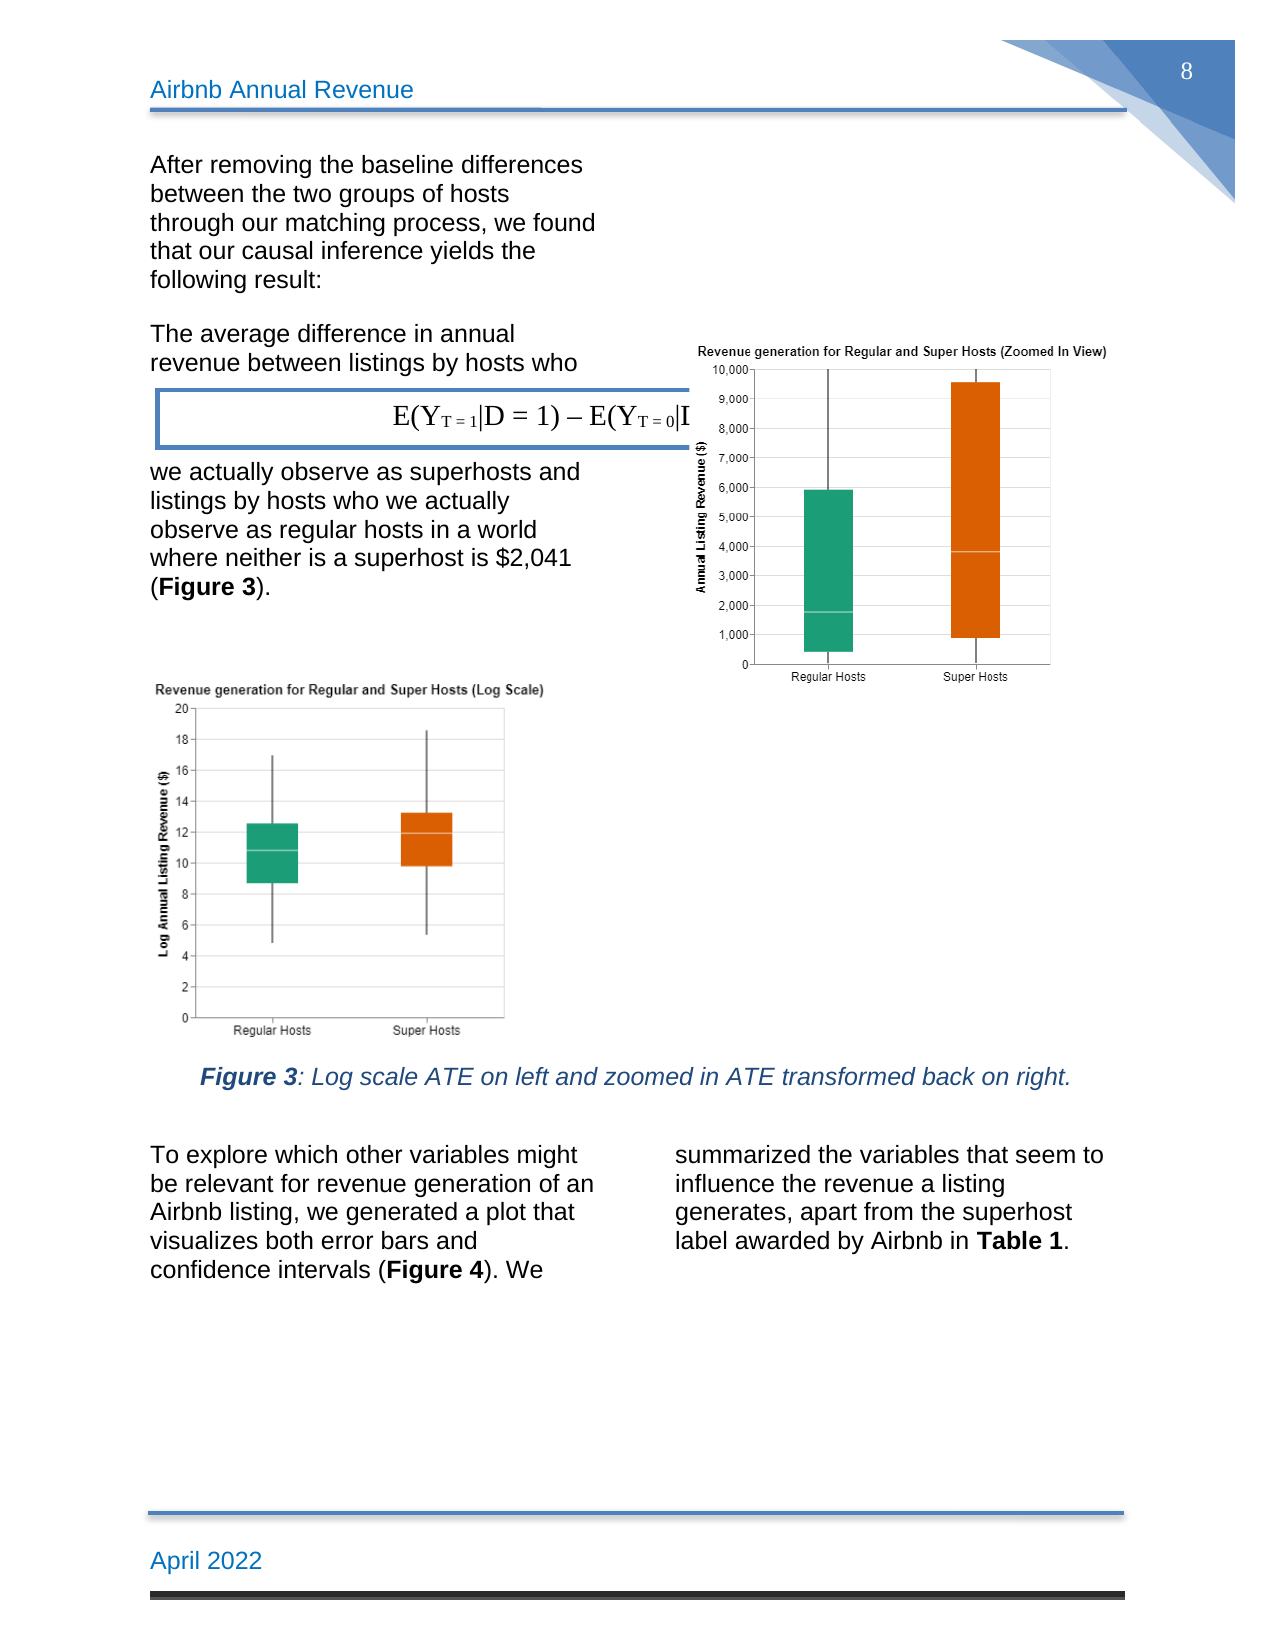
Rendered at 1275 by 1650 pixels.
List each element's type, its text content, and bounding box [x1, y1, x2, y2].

text Figure 3: Log scale ATE on left and zoomed in ATE transformed back on right. [150, 1061, 1125, 1090]
text After removing the baseline differences between the two groups of hosts through our matching process, we found that our causal inference yields the following result: [150, 150, 600, 294]
text To explore which other variables might be relevant for revenue generation of an Airbnb listing, we generated a plot that visualizes both error bars and confidence intervals (Figure 4). We summarized the variables that seem to influence the revenue a listing generates, apart from the superhost label awarded by Airbnb in Table 1. [675, 1140, 1125, 1255]
picture [150, 679, 549, 1041]
picture [689, 341, 1111, 686]
text To explore which other variables might be relevant for revenue generation of an Airbnb listing, we generated a plot that visualizes both error bars and confidence intervals (Figure 4). We summarized the variables that seem to influence the revenue a listing generates, apart from the superhost label awarded by Airbnb in Table 1. [150, 1140, 600, 1283]
picture [998, 40, 1235, 204]
text The average difference in annual revenue between listings by hosts who we actually observe as superhosts and listings by hosts who we actually observe as regular hosts in a world where neither is a superhost is $2,041 (Figure 3). [150, 319, 600, 601]
